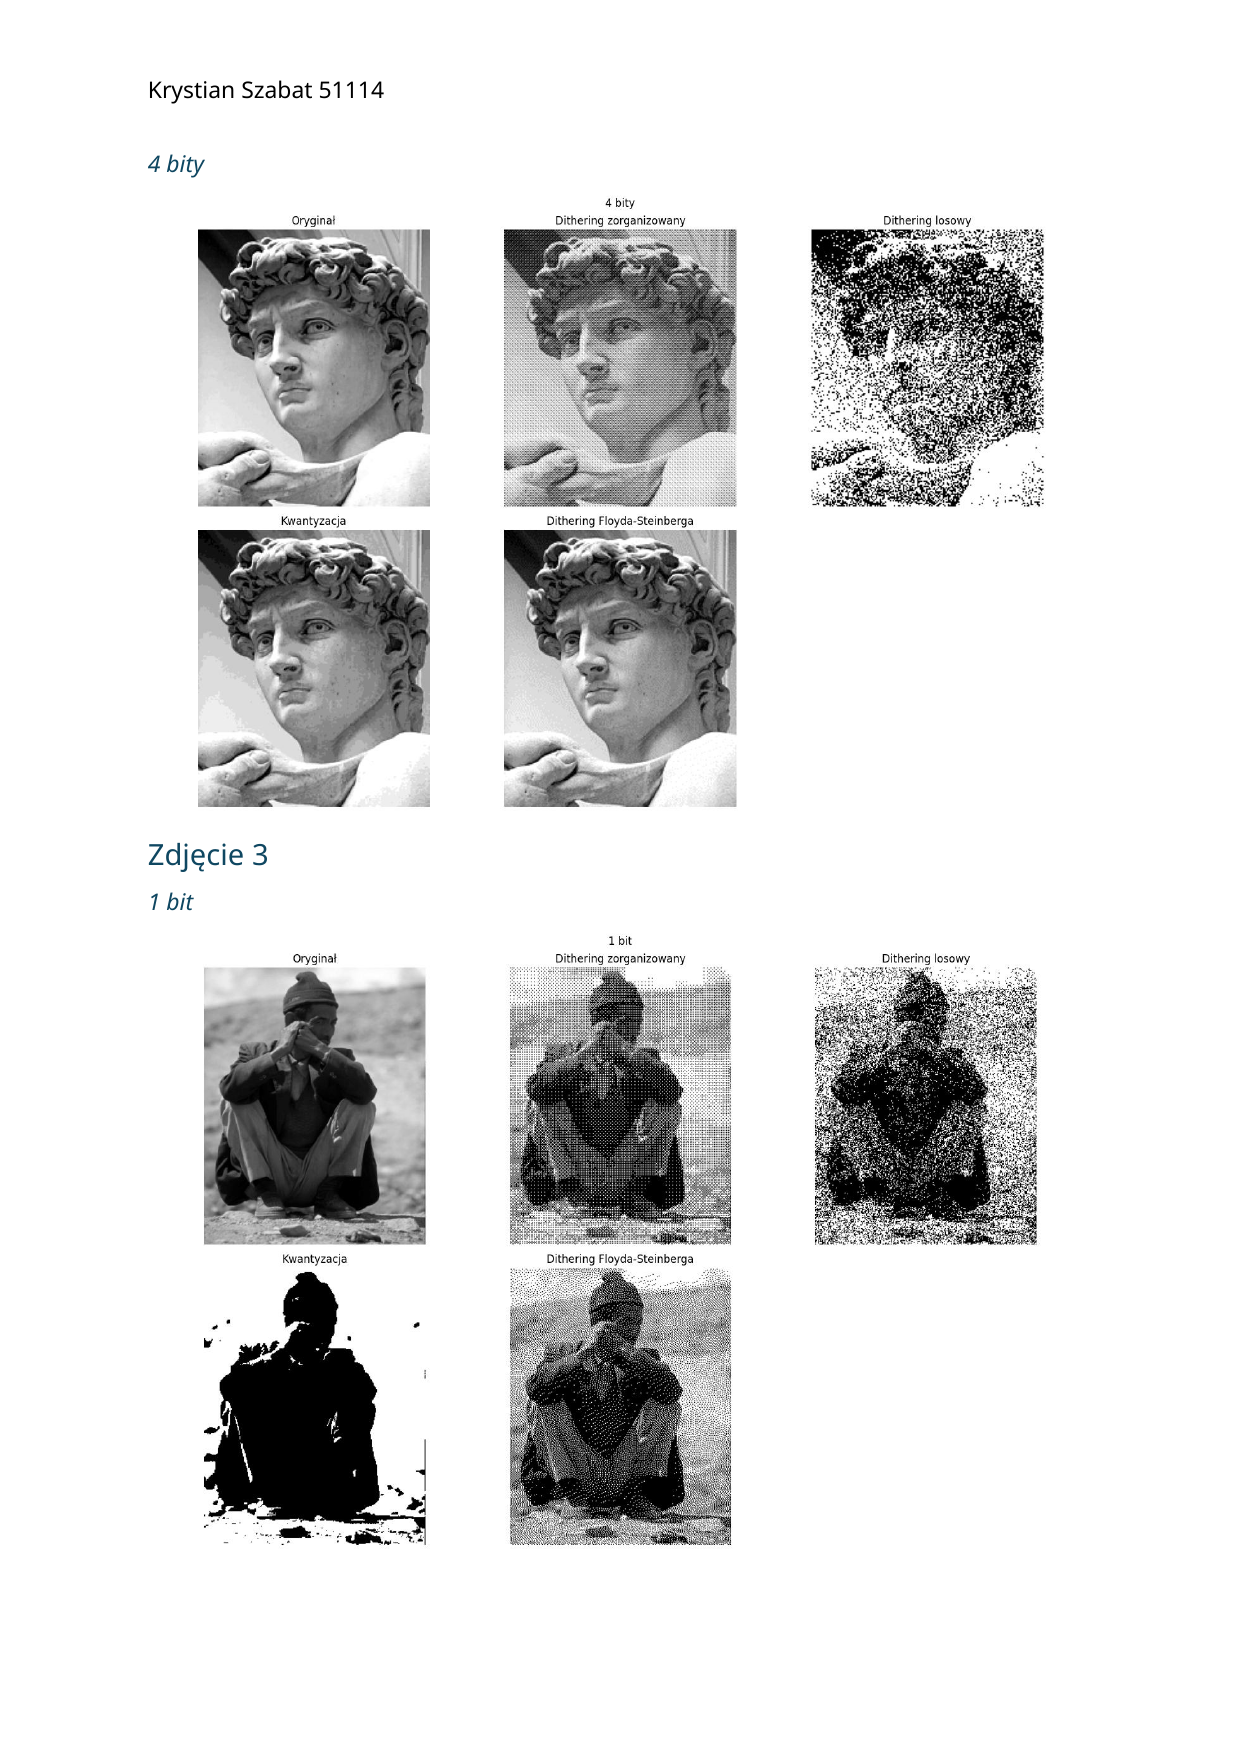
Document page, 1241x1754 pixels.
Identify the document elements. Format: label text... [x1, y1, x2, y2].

subtitle 4 bity [148, 148, 1093, 179]
picture [147, 185, 1093, 816]
subtitle Zdjęcie 3 [148, 835, 1093, 874]
picture [147, 923, 1093, 1554]
subtitle 1 bit [148, 886, 1093, 917]
